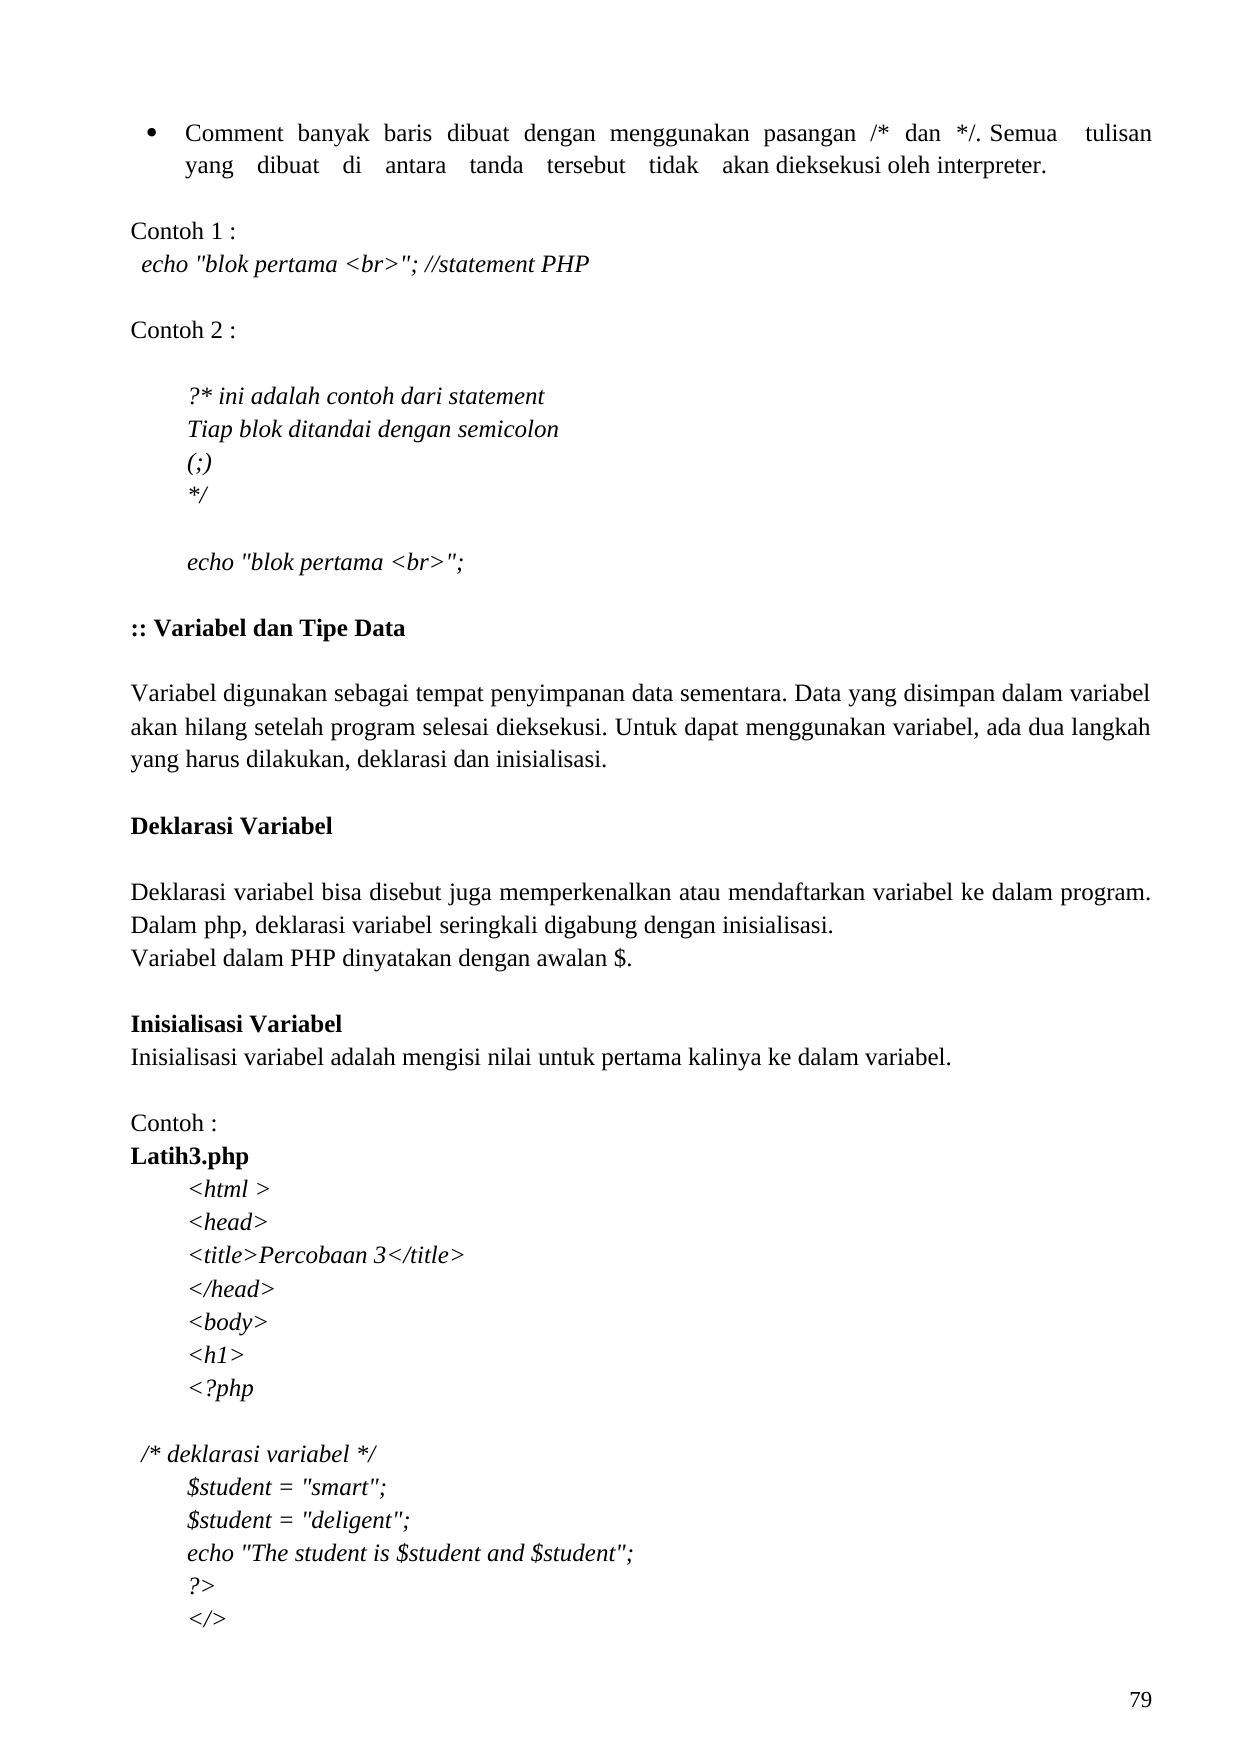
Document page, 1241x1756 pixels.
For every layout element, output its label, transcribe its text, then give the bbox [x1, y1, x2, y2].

text echo "blok pertama <br>"; //statement PHP [141, 249, 1165, 278]
text Contoh 1 : [130, 216, 1165, 245]
text Deklarasi variabel bisa disebut juga memperkenalkan atau mendaftarkan variabel ke dalam program. Dalam php, deklarasi variabel seringkali digabung dengan inisialisasi. [130, 877, 1152, 939]
text echo "blok pertama <br>"; [187, 547, 1165, 575]
text <h1> [187, 1340, 1165, 1368]
subtitle Deklarasi Variabel [130, 811, 1165, 839]
subtitle Inisialisasi Variabel [130, 1009, 1165, 1038]
text $student = "deligent"; [187, 1505, 1165, 1534]
subtitle :: Variabel dan Tipe Data [130, 613, 1165, 641]
text <body> [187, 1307, 1165, 1335]
text $student = "smart"; [187, 1472, 1165, 1501]
text ?> [187, 1571, 1165, 1600]
subtitle Latih3.php [130, 1141, 1165, 1170]
text ?* ini adalah contoh dari statement Tiap blok ditandai dengan semicolon (;) [187, 381, 588, 476]
text <html > [187, 1174, 1165, 1203]
text </> [187, 1604, 1165, 1633]
text <title>Percobaan 3</title> [187, 1241, 1165, 1269]
text */ [187, 480, 1165, 509]
text Inisialisasi variabel adalah mengisi nilai untuk pertama kalinya ke dalam variabel. [130, 1042, 1165, 1071]
text echo "The student is $student and $student"; [187, 1538, 1165, 1567]
text Variabel digunakan sebagai tempat penyimpanan data sementara. Data yang disimpan dalam variabel akan hilang setelah program selesai dieksekusi. Untuk dapat menggunakan variabel, ada dua langkah yang harus dilakukan, deklarasi dan inisialisasi. [130, 678, 1152, 773]
text </head> [187, 1274, 1165, 1302]
text /* deklarasi variabel */ [141, 1439, 1165, 1468]
text Contoh 2 : [130, 315, 1165, 344]
text 79 [77, 1686, 1152, 1712]
text <?php [187, 1373, 1165, 1402]
text <head> [187, 1207, 1165, 1236]
list Comment banyak baris dibuat dengan menggunakan pasangan /* dan */. Semua tulisan yang dibuat di antara tanda tersebut tidak akan dieksekusi oleh interpreter. [147, 118, 1152, 179]
text Contoh : [130, 1108, 1165, 1137]
text Variabel dalam PHP dinyatakan dengan awalan $. [130, 943, 1165, 972]
